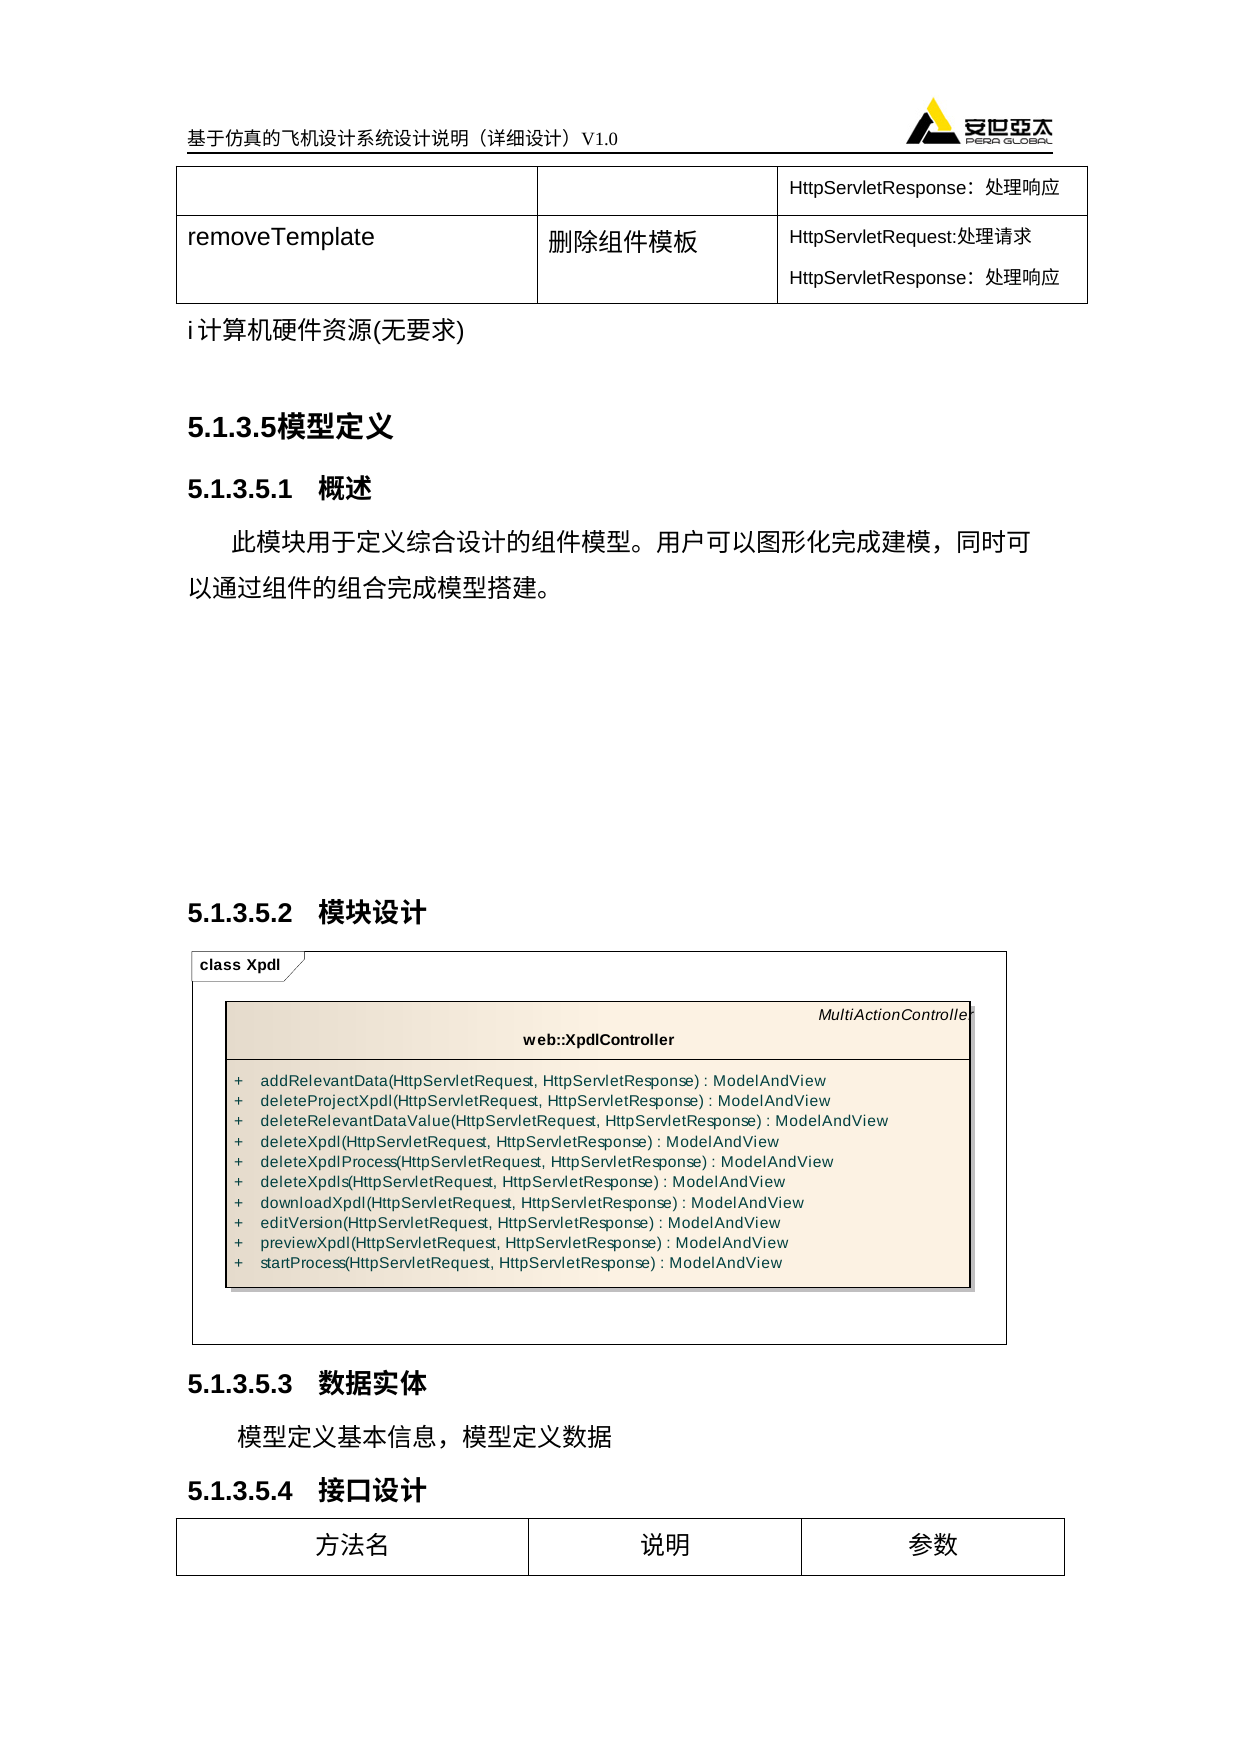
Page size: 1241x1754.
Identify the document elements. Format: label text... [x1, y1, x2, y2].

subtitle 接口设计 [187, 1469, 1053, 1508]
subtitle 模型定义 [187, 404, 1053, 446]
text 模型定义基本信息，模型定义数据 [187, 1417, 1053, 1454]
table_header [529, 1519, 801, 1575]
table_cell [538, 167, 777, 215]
subtitle 数据实体 [187, 1362, 1053, 1401]
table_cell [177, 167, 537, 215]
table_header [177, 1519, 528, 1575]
picture [899, 95, 1053, 145]
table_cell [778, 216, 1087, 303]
subtitle 概述 [187, 467, 1053, 507]
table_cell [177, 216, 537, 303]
text 此模块用于定义综合设计的组件模型。用户可以图形化完成建模，同时可以通过组件的组合完成模型搭建。 [187, 523, 1053, 604]
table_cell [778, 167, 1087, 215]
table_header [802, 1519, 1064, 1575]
text i计算机硬件资源(无要求) [187, 310, 1053, 346]
subtitle 模块设计 [187, 891, 1053, 931]
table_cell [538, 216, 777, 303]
